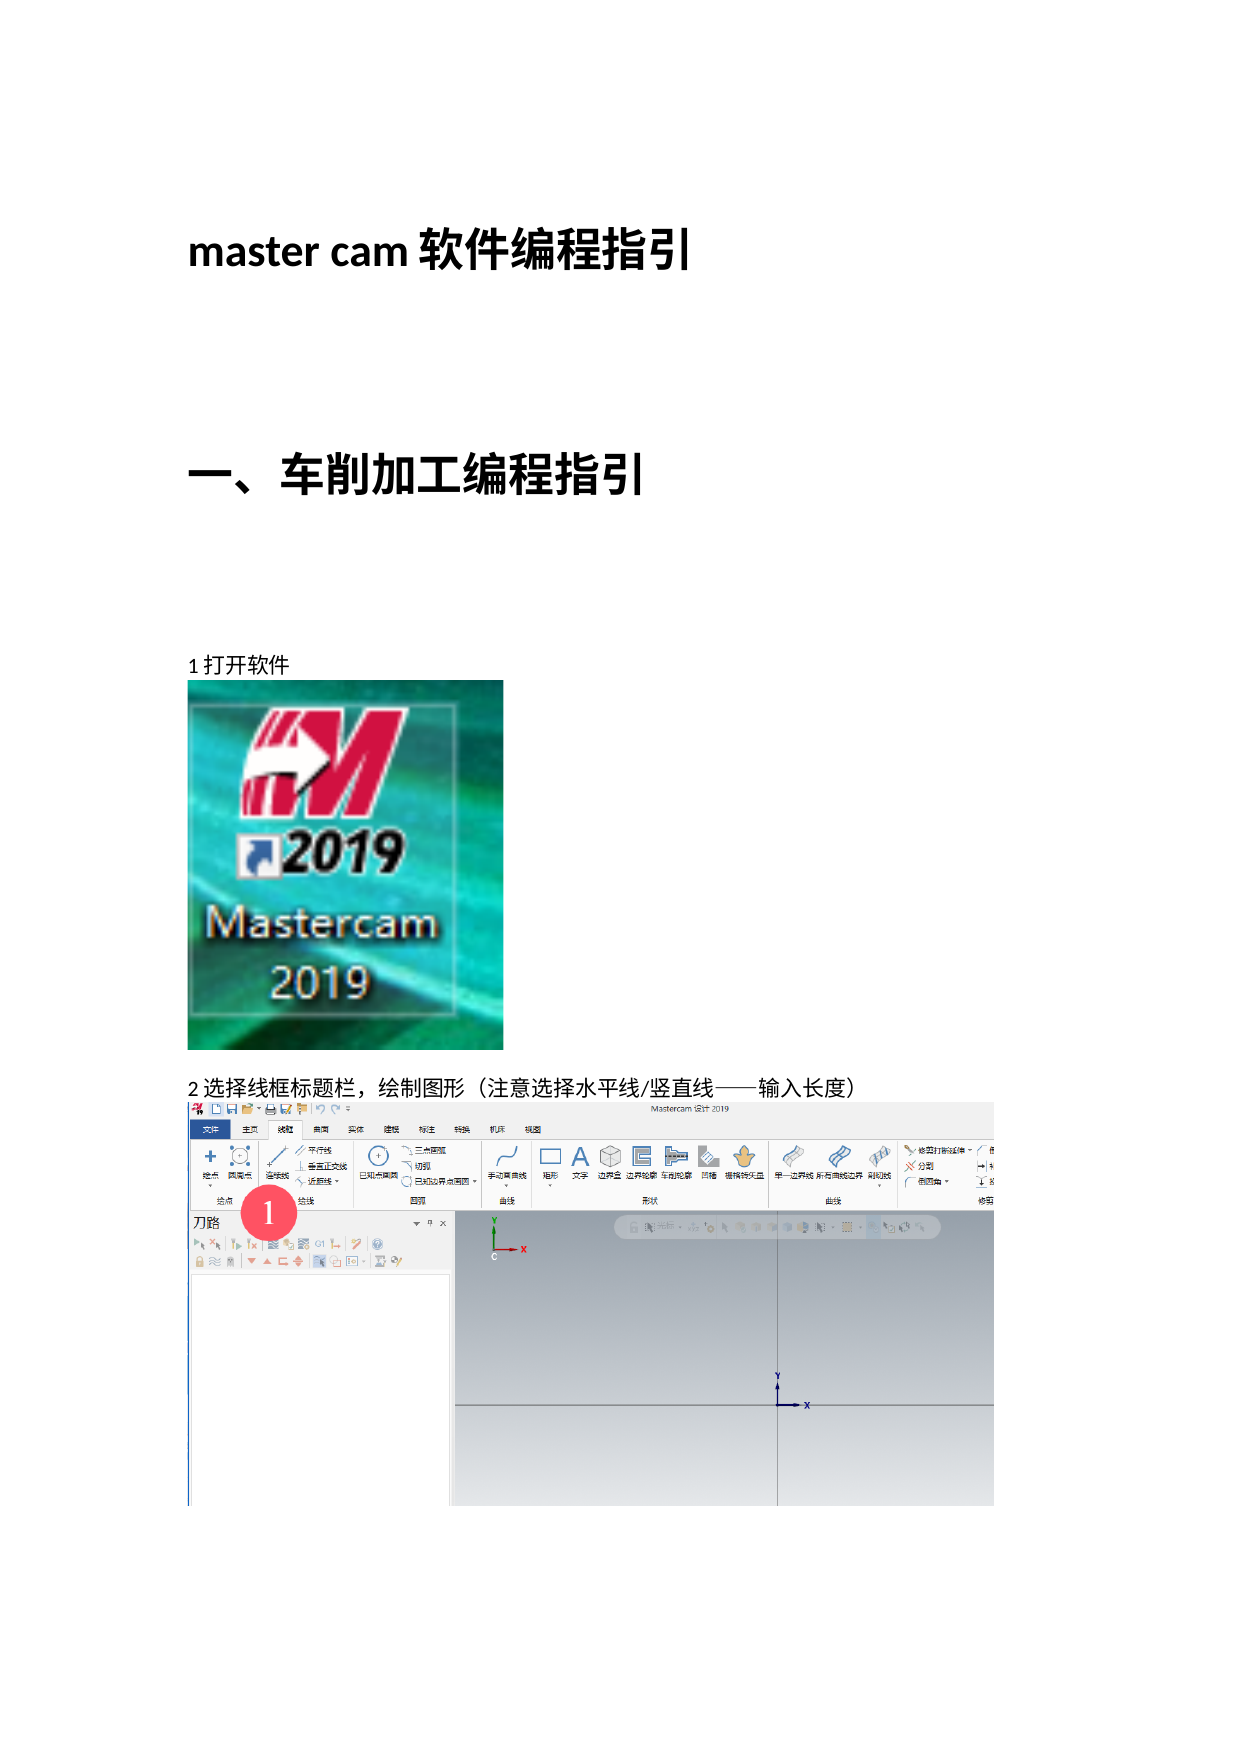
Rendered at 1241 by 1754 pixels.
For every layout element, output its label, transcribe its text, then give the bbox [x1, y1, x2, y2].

picture [187, 680, 504, 1050]
subtitle master cam软件编程指引 [187, 197, 1053, 295]
subtitle 一、车削加工编程指引 [187, 423, 1053, 521]
text 2选择线框标题栏，绘制图形（注意选择水平线/竖直线——输入长度） [187, 1070, 1053, 1103]
text 1打开软件 [187, 648, 1053, 680]
picture [187, 1102, 994, 1506]
